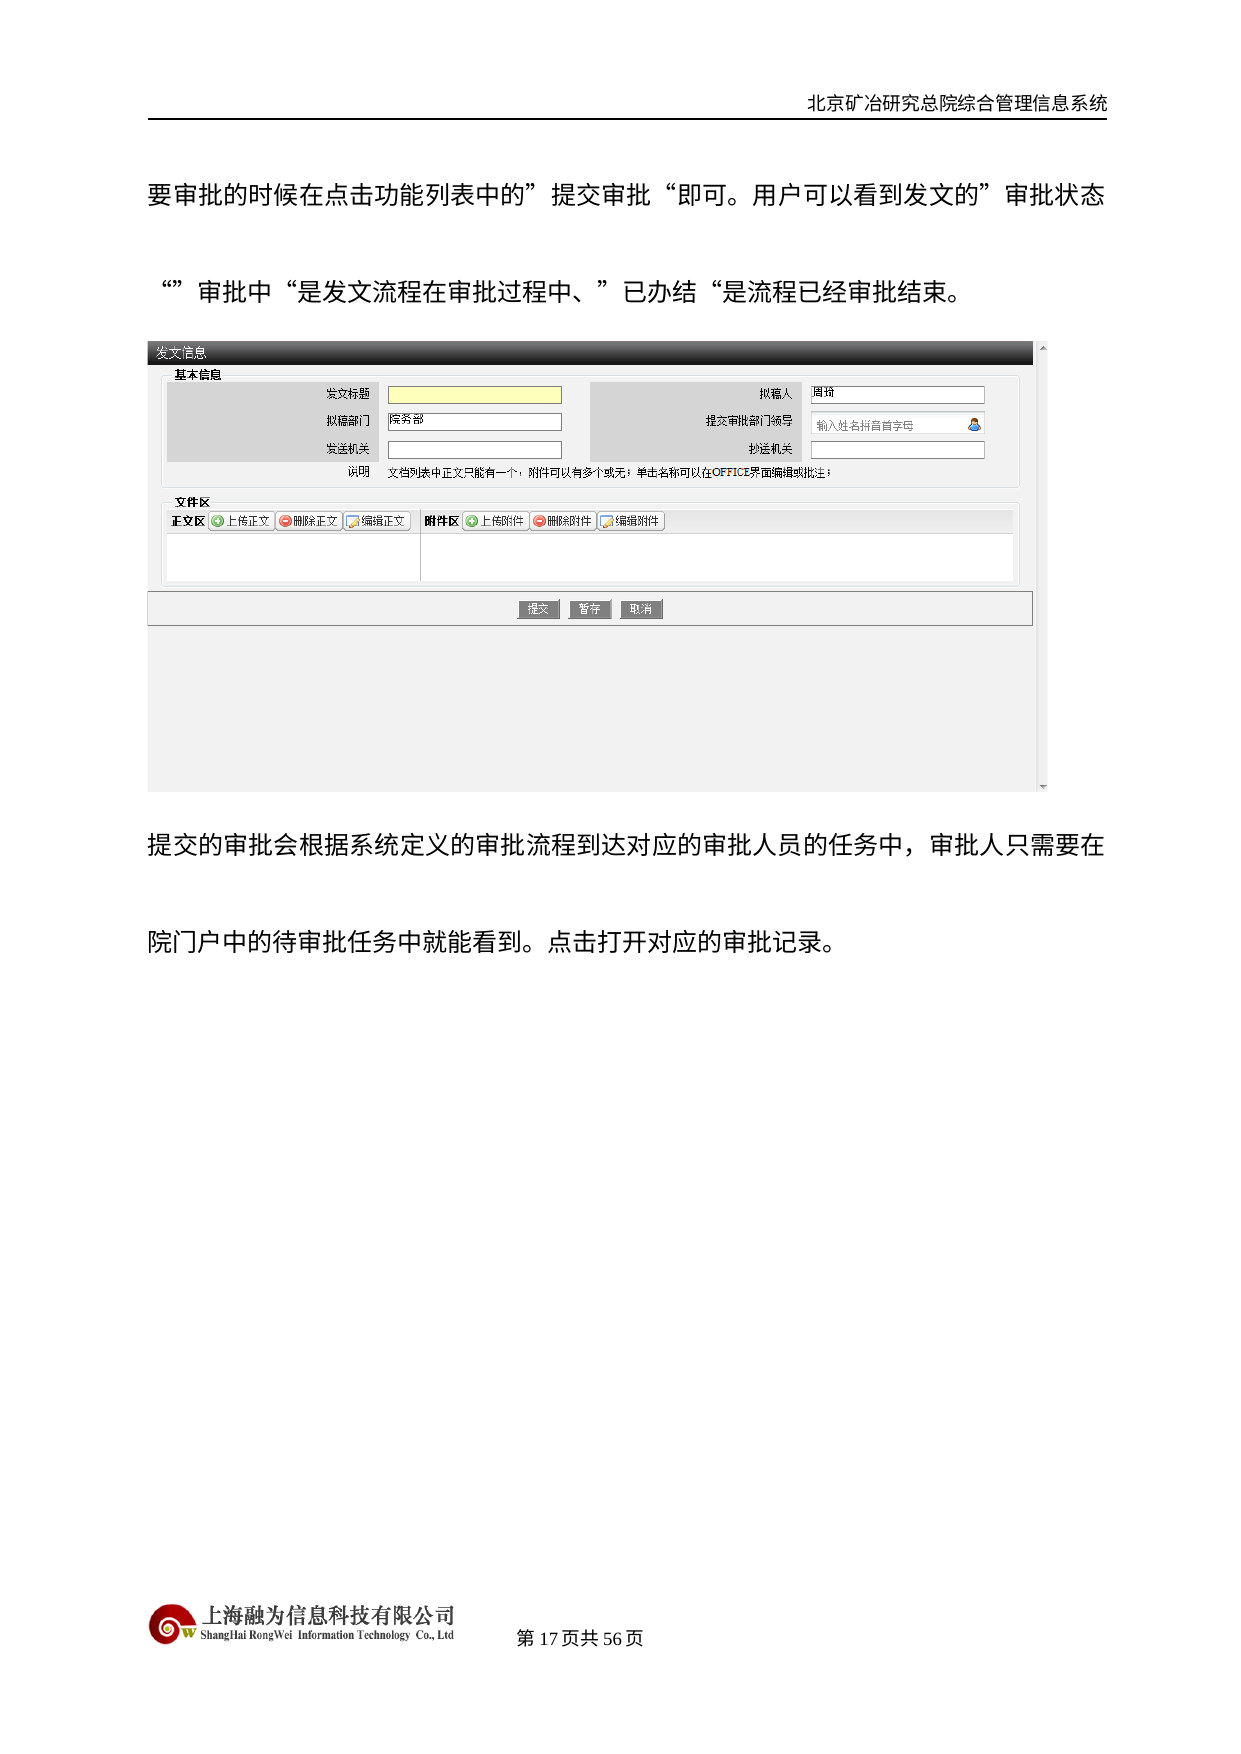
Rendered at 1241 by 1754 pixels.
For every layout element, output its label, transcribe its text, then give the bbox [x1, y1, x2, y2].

picture [147, 1601, 454, 1646]
picture [147, 341, 1048, 792]
text 提交的审批会根据系统定义的审批流程到达对应的审批人员的任务中，审批人只需要在院门户中的待审批任务中就能看到。点击打开对应的审批记录。 [148, 811, 1107, 973]
